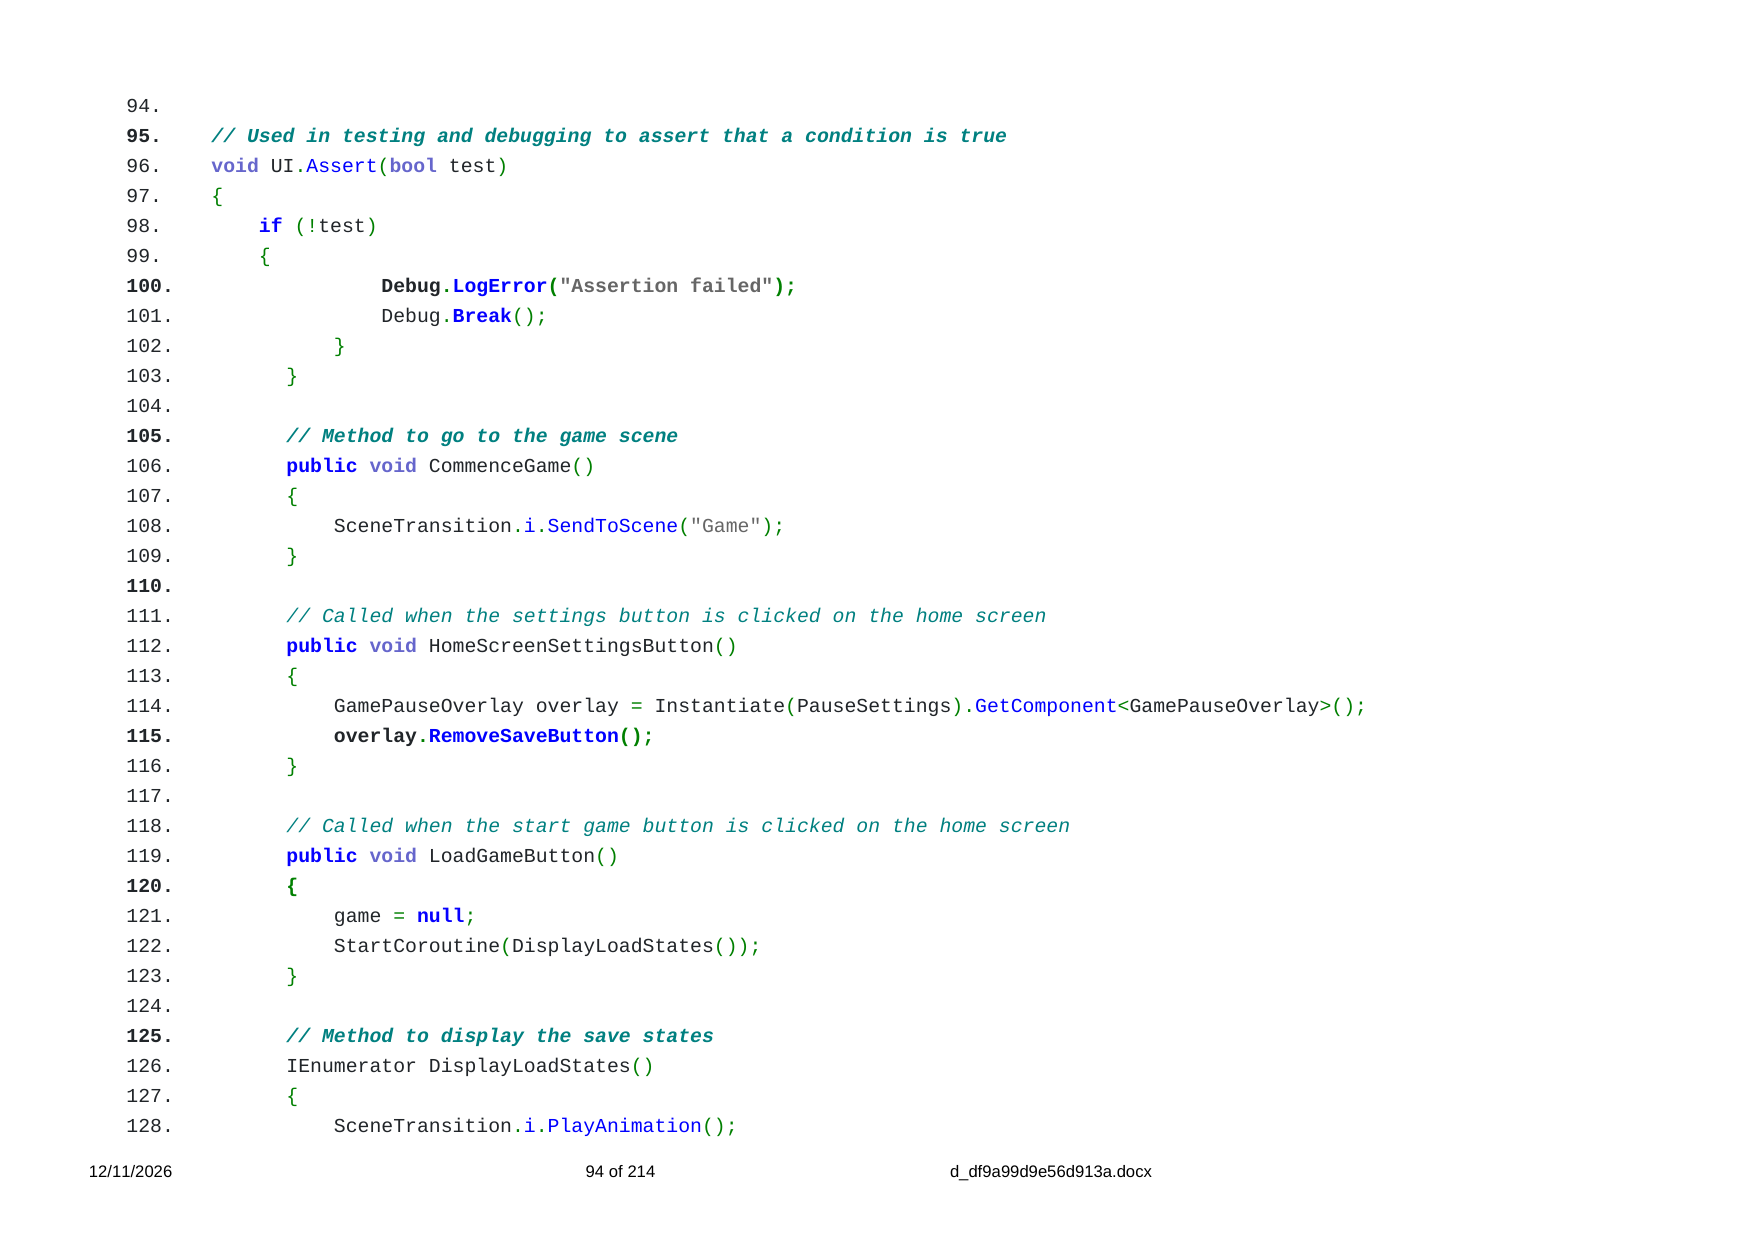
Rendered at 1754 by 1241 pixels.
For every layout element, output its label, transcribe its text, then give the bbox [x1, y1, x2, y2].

list if (!test) [126, 209, 1665, 239]
list public void HomeScreenSettingsButton() [126, 629, 1665, 659]
list overlay.RemoveSaveButton(); [126, 719, 1665, 749]
list { [126, 869, 1665, 899]
list GamePauseOverlay overlay = Instantiate(PauseSettings).GetComponent<GamePauseOverlay>(); [126, 689, 1665, 719]
list // Method to display the save states [126, 1019, 1665, 1049]
list SceneTransition.i.SendToScene("Game"); [126, 509, 1665, 539]
list game = null; [126, 899, 1665, 929]
list { [126, 239, 1665, 269]
list { [126, 659, 1665, 689]
list StartCoroutine(DisplayLoadStates()); [126, 929, 1665, 959]
list } [126, 359, 1665, 389]
list // Called when the settings button is clicked on the home screen [126, 599, 1665, 629]
list Debug.Break(); [126, 299, 1665, 329]
list { [126, 1079, 1665, 1109]
list { [126, 479, 1665, 509]
list { [126, 179, 1665, 209]
list SceneTransition.i.PlayAnimation(); [126, 1109, 1665, 1139]
list // Method to go to the game scene [126, 419, 1665, 449]
list // Used in testing and debugging to assert that a condition is true [126, 119, 1665, 149]
list public void LoadGameButton() [126, 839, 1665, 869]
list } [126, 329, 1665, 359]
list Debug.LogError("Assertion failed"); [126, 269, 1665, 299]
list } [126, 539, 1665, 569]
list } [126, 959, 1665, 989]
list IEnumerator DisplayLoadStates() [126, 1049, 1665, 1079]
list void UI.Assert(bool test) [126, 149, 1665, 179]
list // Called when the start game button is clicked on the home screen [126, 809, 1665, 839]
list public void CommenceGame() [126, 449, 1665, 479]
list } [126, 749, 1665, 779]
